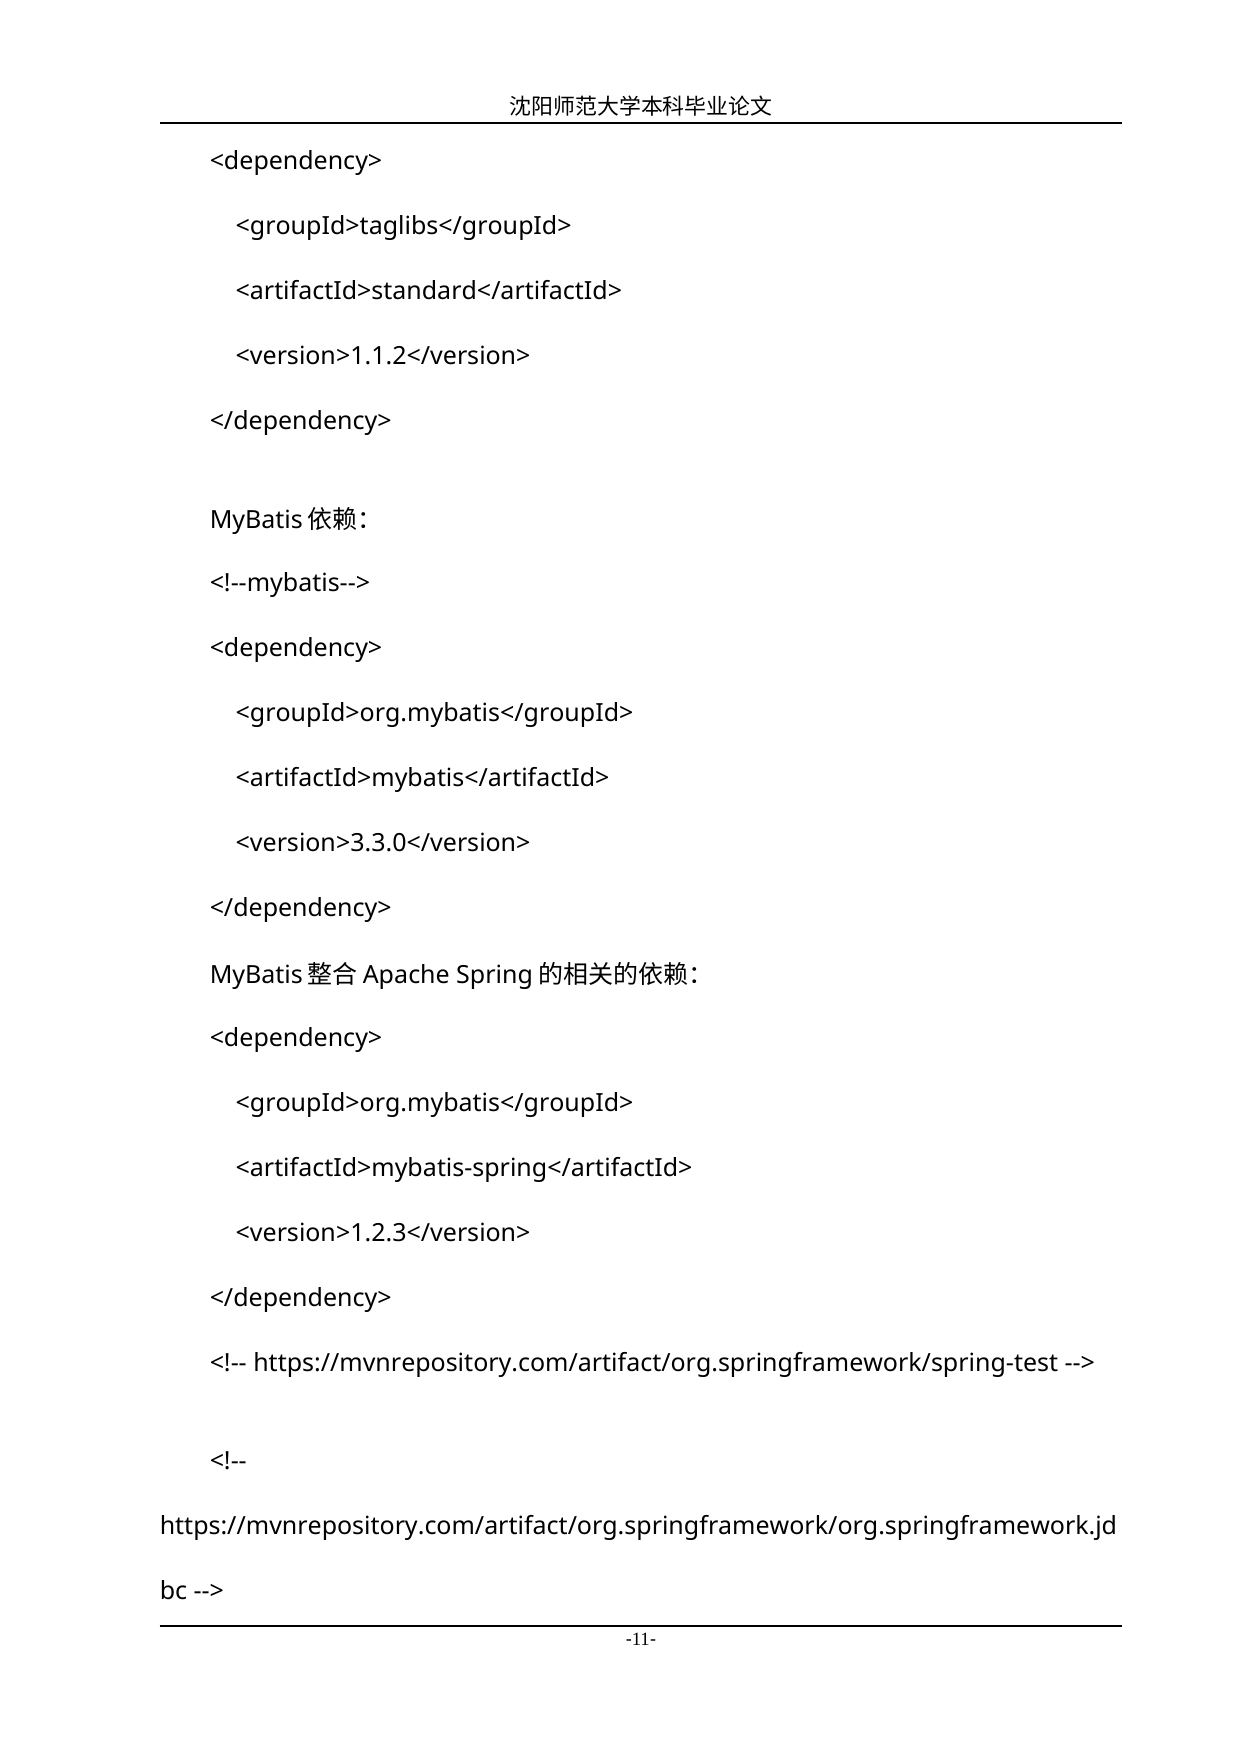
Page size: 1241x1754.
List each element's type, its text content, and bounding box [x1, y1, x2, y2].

text <dependency> [159, 615, 1122, 680]
text <!-- https://mvnrepository.com/artifact/org.springframework/spring-test --> [159, 1330, 1122, 1395]
text <groupId>org.mybatis</groupId> [159, 1070, 1122, 1135]
text <groupId>org.mybatis</groupId> [159, 680, 1122, 745]
text <groupId>taglibs</groupId> [159, 192, 1122, 257]
text <artifactId>standard</artifactId> [159, 257, 1122, 322]
text </dependency> [159, 875, 1122, 940]
text <artifactId>mybatis</artifactId> [159, 745, 1122, 810]
text <version>1.1.2</version> [159, 322, 1122, 387]
text <version>3.3.0</version> [159, 810, 1122, 875]
text <!-- https://mvnrepository.com/artifact/org.springframework/org.springframework.jdbc --> [159, 1427, 1122, 1622]
text <artifactId>mybatis-spring</artifactId> [159, 1135, 1122, 1200]
text </dependency> [159, 1265, 1122, 1330]
text <version>1.2.3</version> [159, 1200, 1122, 1265]
text <dependency> [159, 127, 1122, 192]
text <!--mybatis--> [159, 550, 1122, 615]
text <dependency> [159, 1005, 1122, 1070]
text MyBatis整合Apache Spring的相关的依赖： [159, 940, 1122, 1005]
text </dependency> [159, 387, 1122, 452]
text MyBatis依赖： [159, 485, 1122, 550]
